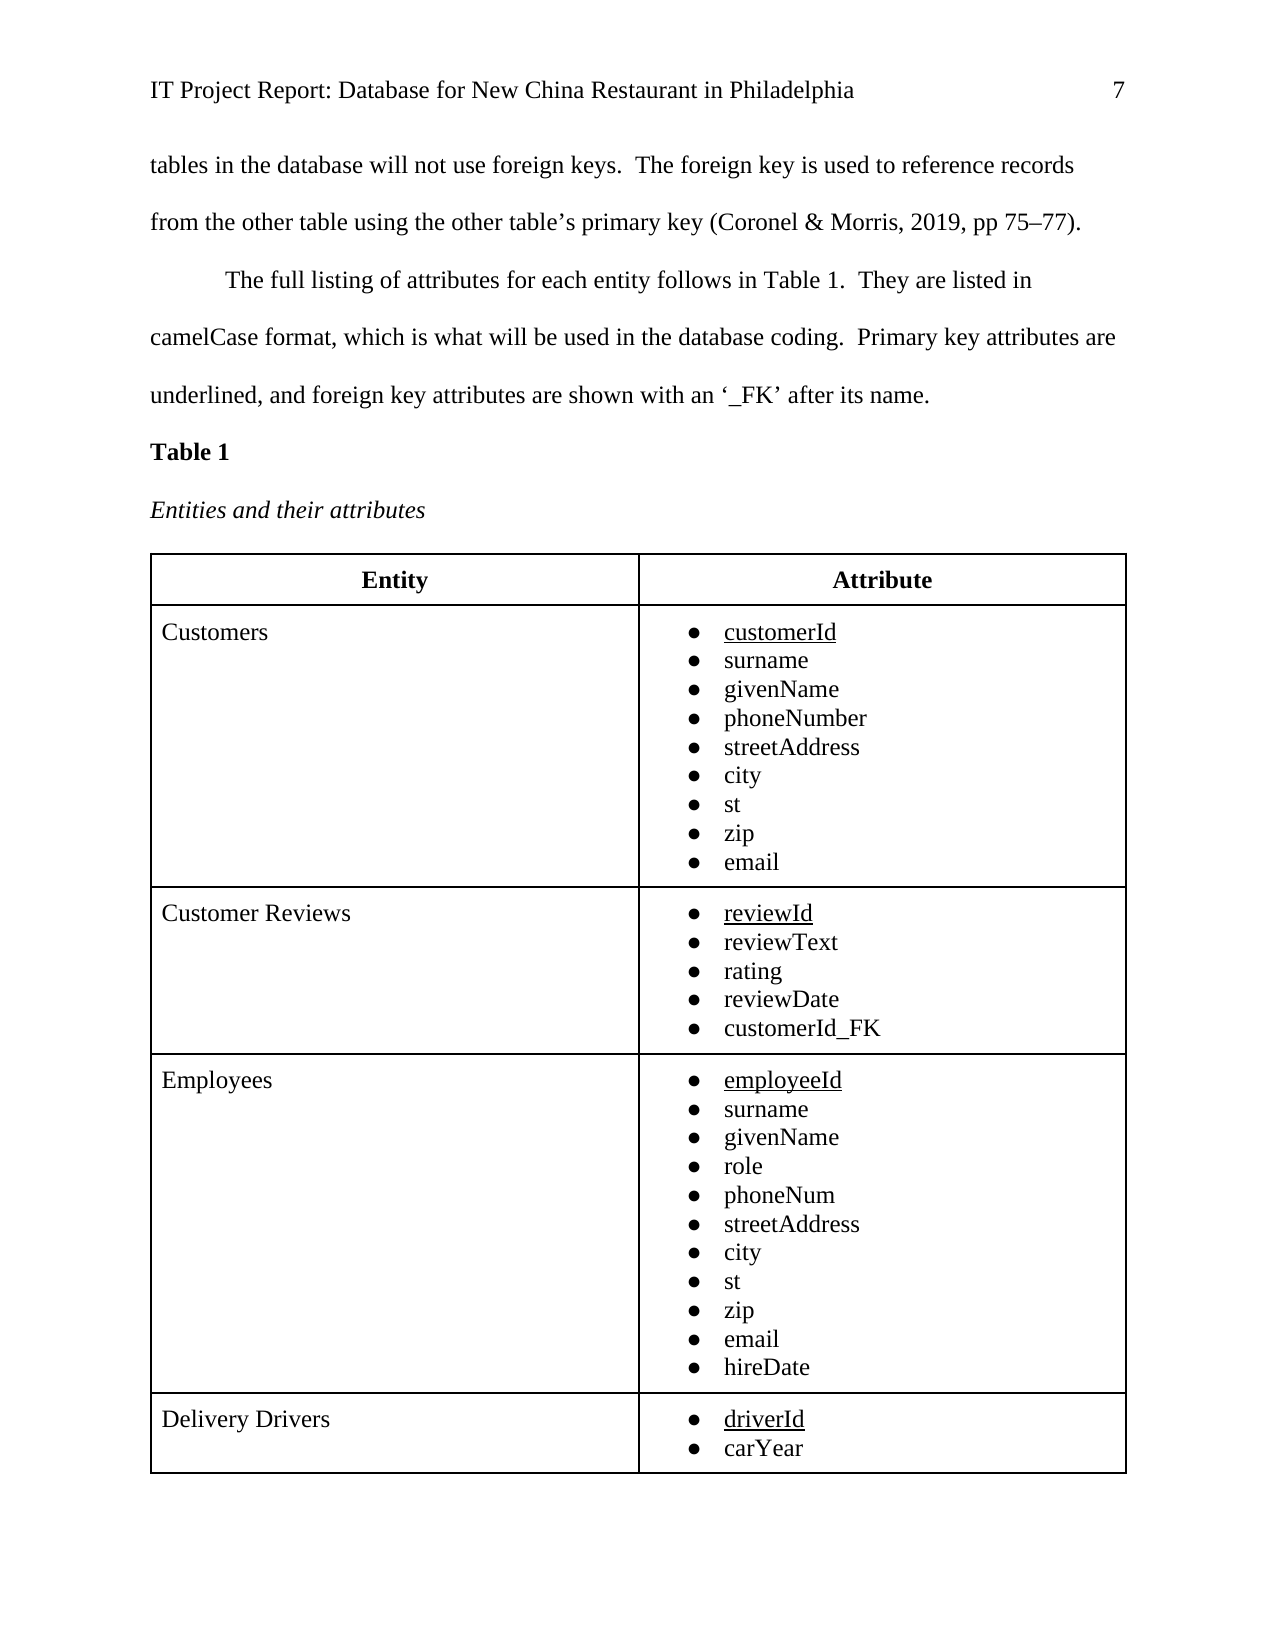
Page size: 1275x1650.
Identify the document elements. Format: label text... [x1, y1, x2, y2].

table_header Attribute [640, 555, 1125, 604]
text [150, 150, 1125, 236]
table_cell Customers [152, 606, 638, 886]
table_cell customerId surname givenName phoneNumber streetAddress city st zip email [640, 606, 1125, 886]
text Entities and their attributes [150, 495, 1125, 524]
table_cell employeeId surname givenName role phoneNum streetAddress city st zip email hireDate [640, 1055, 1125, 1392]
table_cell reviewId reviewText rating reviewDate customerId_FK [640, 888, 1125, 1052]
text Table 1 [150, 437, 1125, 466]
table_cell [640, 1394, 1125, 1472]
table_header Entity [152, 555, 638, 604]
table_cell Employees [152, 1055, 638, 1392]
table_cell Customer Reviews [152, 888, 638, 1052]
table_cell Delivery Drivers [152, 1394, 638, 1472]
text The full listing of attributes for each entity follows in Table 1. They are listed in camelCase format, which is what will be used in the database coding. Primary key attributes are underlined, and foreign key attributes are shown with an ‘_FK’ after its name. [150, 265, 1125, 409]
